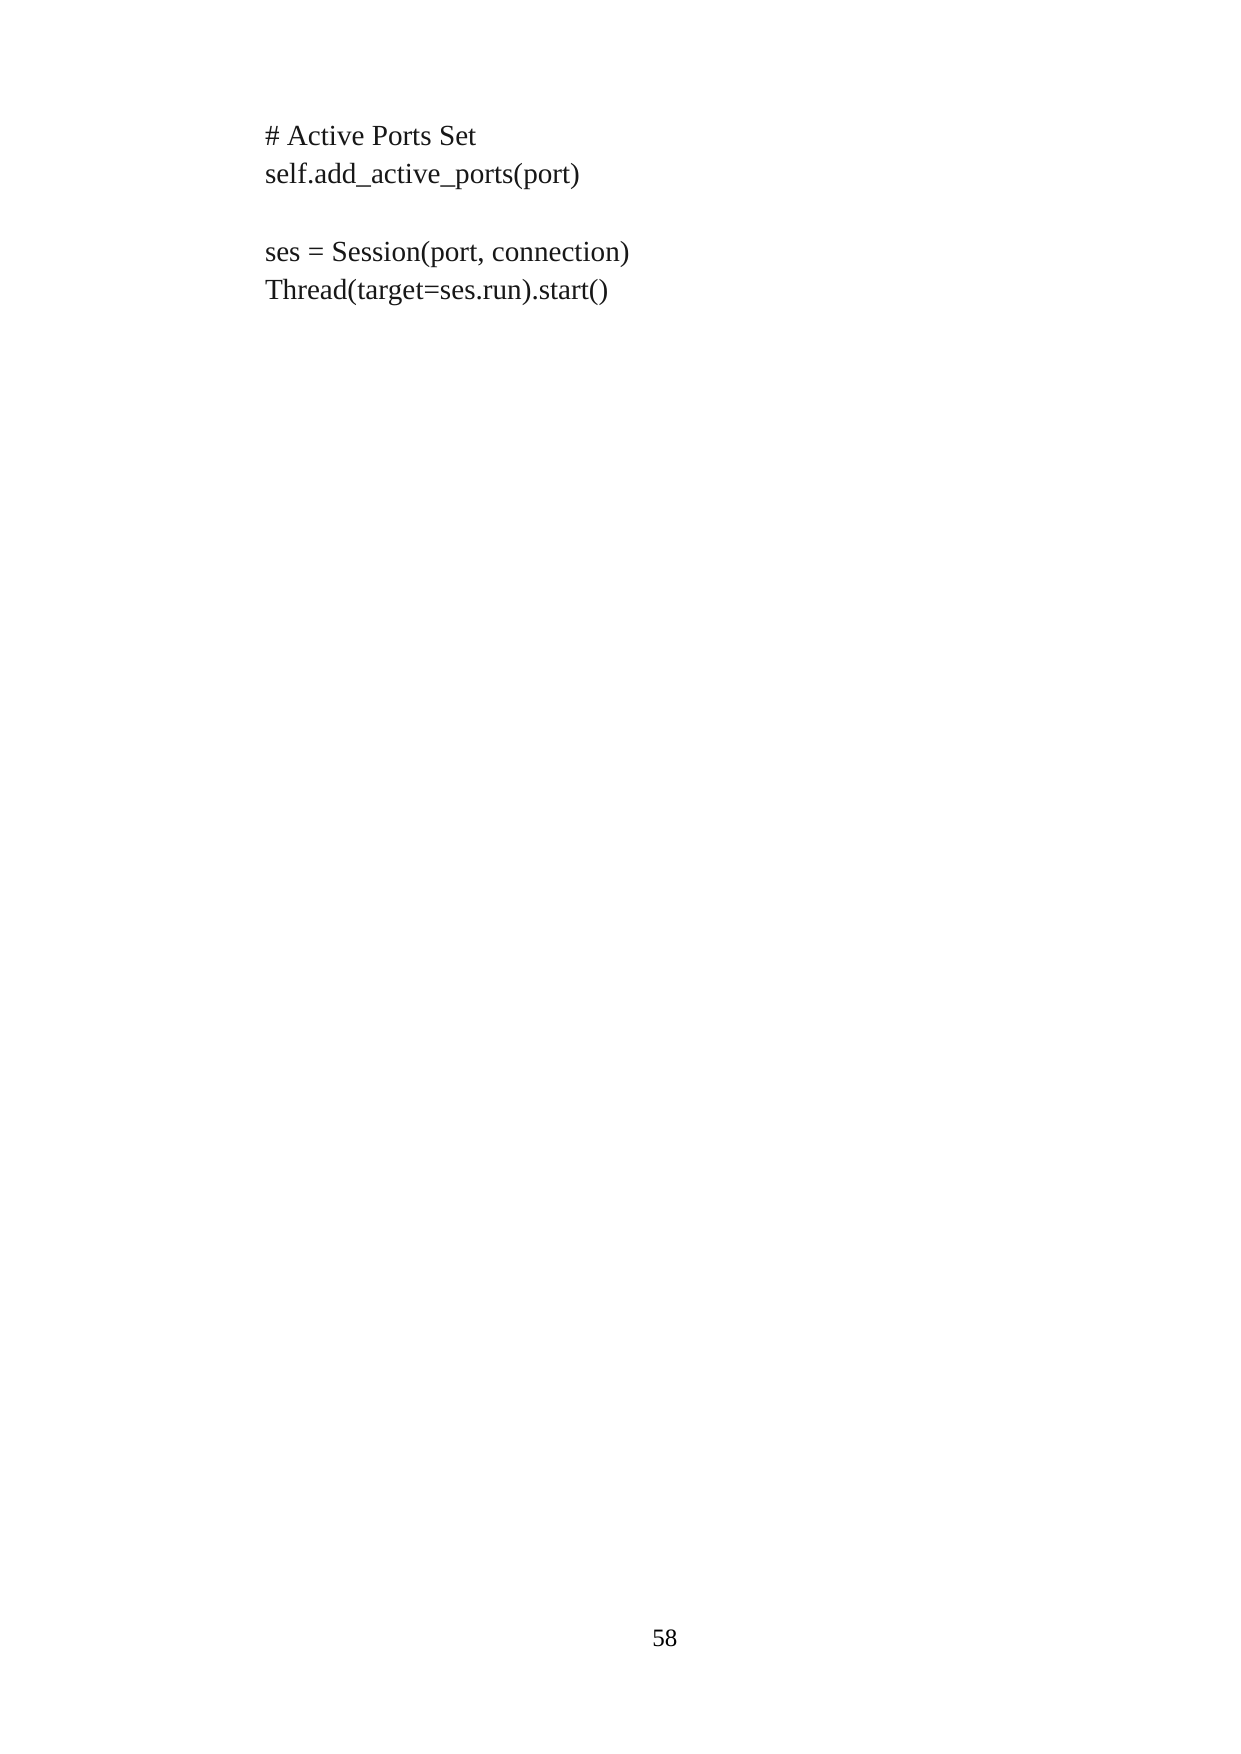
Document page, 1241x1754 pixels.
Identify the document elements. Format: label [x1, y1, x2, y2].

text [177, 118, 1152, 306]
